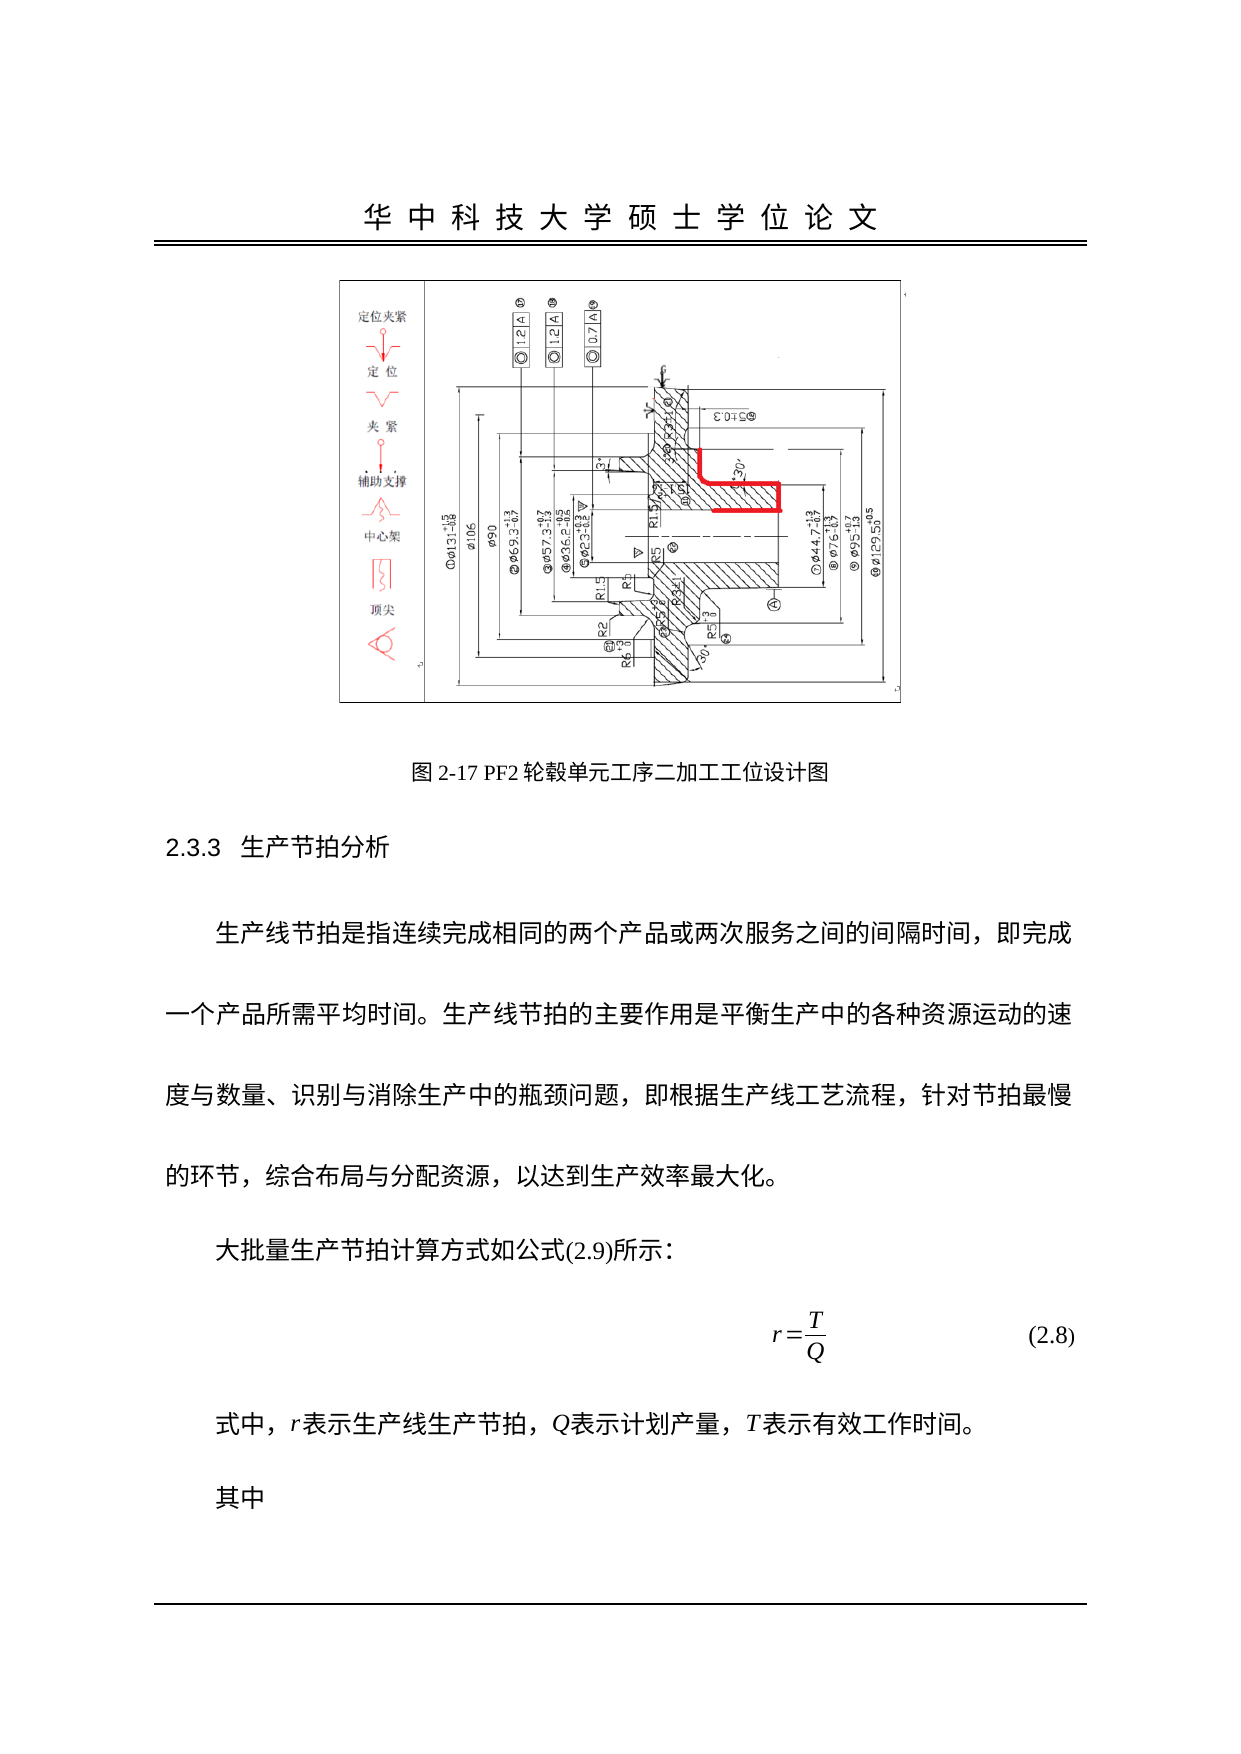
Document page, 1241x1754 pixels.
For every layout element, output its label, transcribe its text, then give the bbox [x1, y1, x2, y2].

picture [334, 277, 906, 706]
text 大批量生产节拍计算方式如公式(2.9)所示： [165, 1216, 1075, 1281]
text (2.8) [165, 1306, 1075, 1365]
text 其中 [165, 1464, 1075, 1529]
subtitle 生产节拍分析 [165, 813, 1075, 878]
text 生产线节拍是指连续完成相同的两个产品或两次服务之间的间隔时间，即完成一个产品所需平均时间。生产线节拍的主要作用是平衡生产中的各种资源运动的速度与数量、识别与消除生产中的瓶颈问题，即根据生产线工艺流程，针对节拍最慢的环节，综合布局与分配资源，以达到生产效率最大化。 [165, 899, 1075, 1207]
text 式中，表示生产线生产节拍，表示计划产量，表示有效工作时间。 [165, 1391, 1075, 1456]
